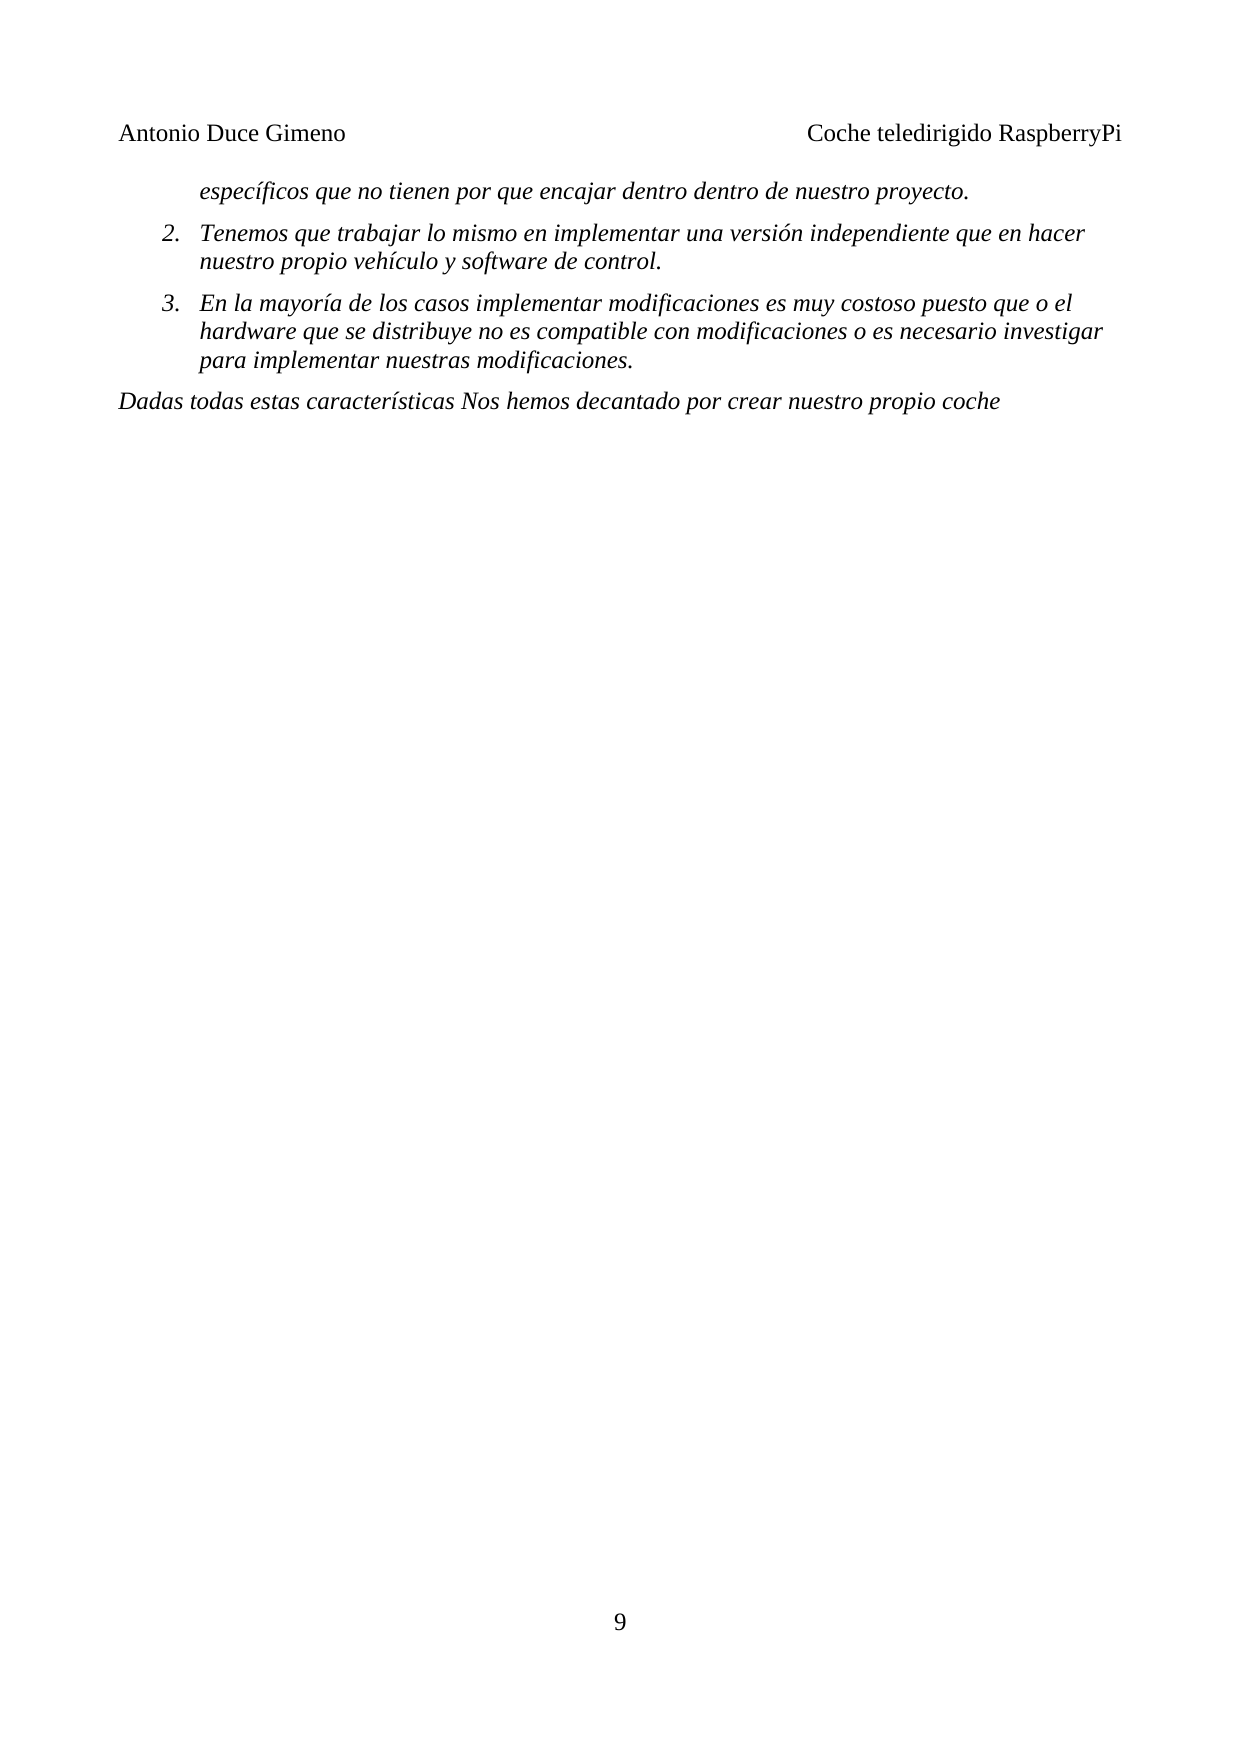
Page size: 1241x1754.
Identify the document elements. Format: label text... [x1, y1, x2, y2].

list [162, 176, 1122, 205]
text Dadas todas estas características Nos hemos decantado por crear nuestro propio coche [118, 386, 1122, 415]
list En la mayoría de los casos implementar modificaciones es muy costoso puesto que o el hardware que se distribuye no es compatible con modificaciones o es necesario investigar para implementar nuestras modificaciones. [162, 288, 1122, 374]
list Tenemos que trabajar lo mismo en implementar una versión independiente que en hacer nuestro propio vehículo y software de control. [162, 218, 1122, 275]
